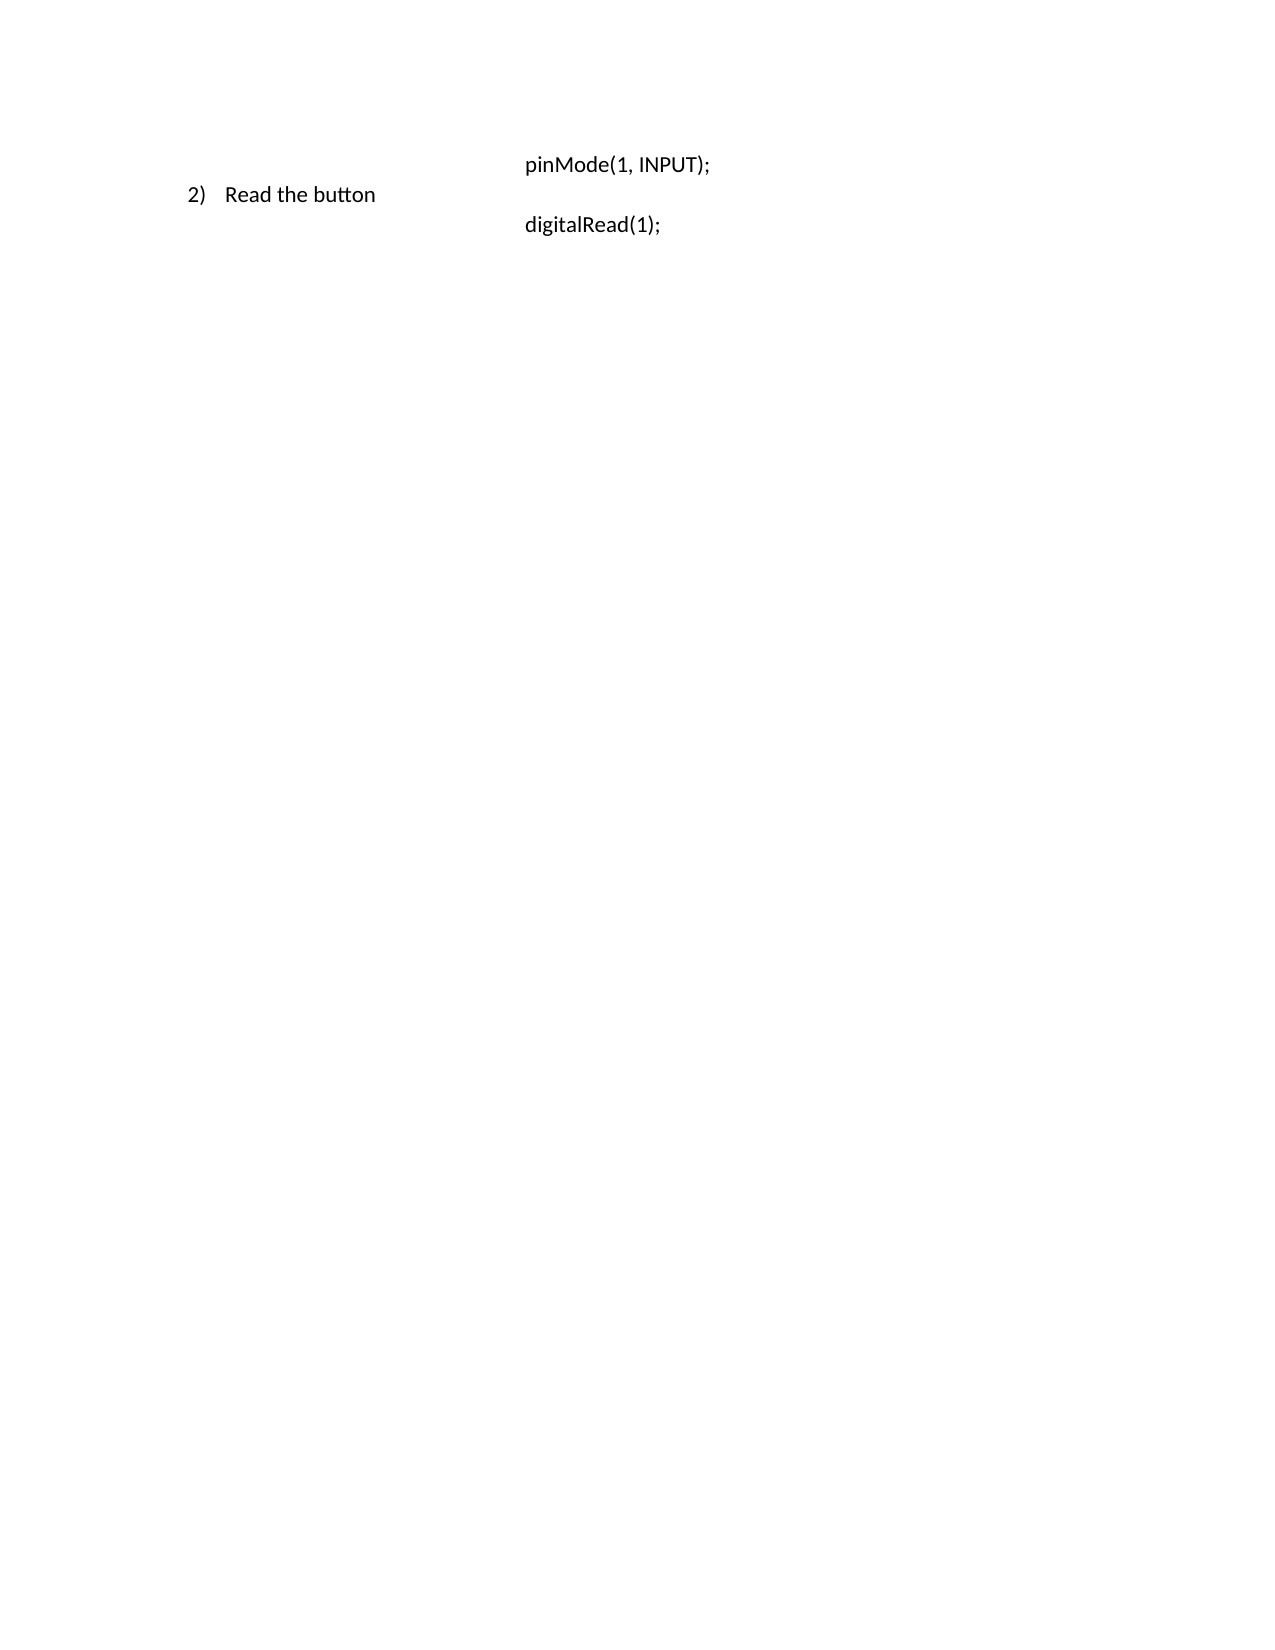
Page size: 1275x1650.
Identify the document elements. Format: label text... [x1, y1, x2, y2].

list digitalRead(1); [450, 210, 1125, 238]
list pinMode(1, INPUT); [450, 150, 1125, 178]
list Read the button [187, 180, 1125, 208]
